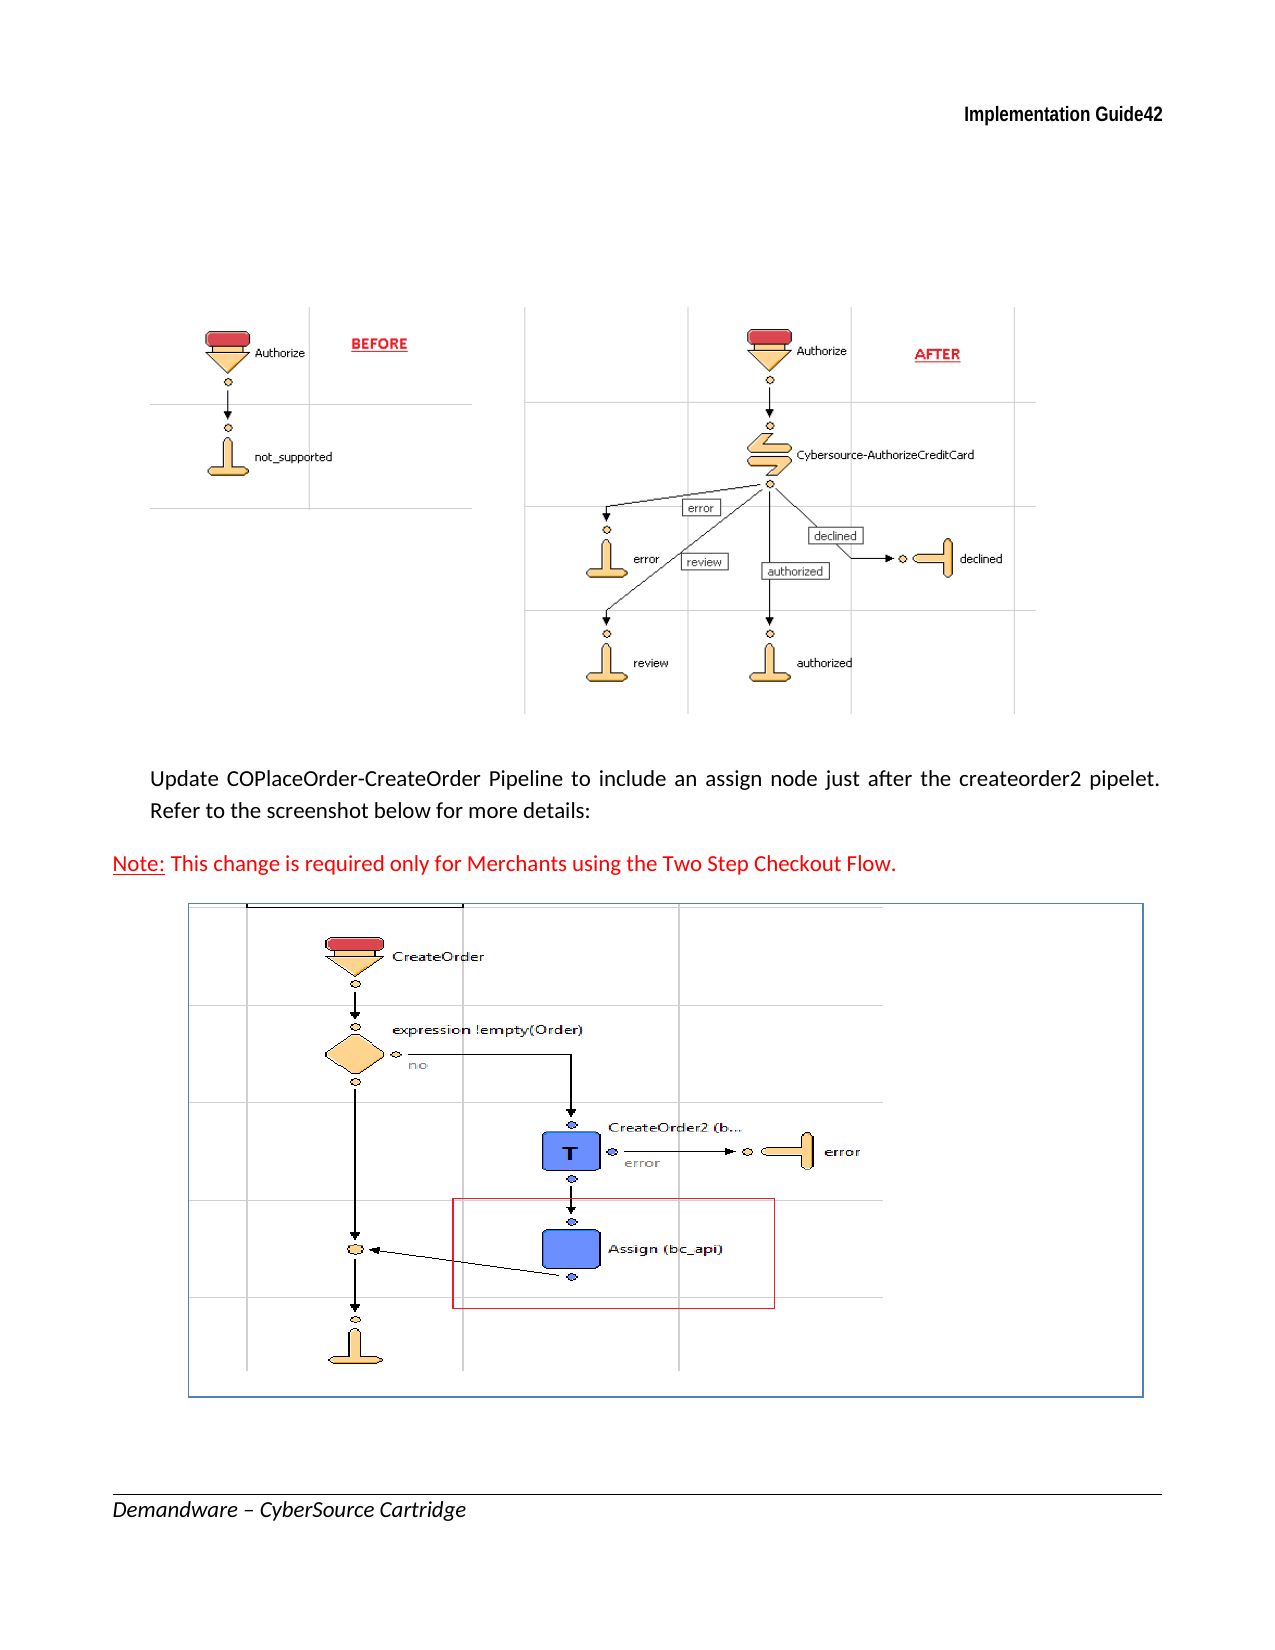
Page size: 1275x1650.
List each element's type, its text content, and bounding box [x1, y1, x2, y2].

text Update COPlaceOrder-CreateOrder Pipeline to include an assign node just after the createorder2 pipelet. Refer to the screenshot below for more details: [150, 764, 1162, 824]
picture [150, 198, 1102, 740]
text Note: This change is required only for Merchants using the Two Step Checkout Flow. [112, 849, 1162, 878]
picture [189, 904, 1142, 1396]
